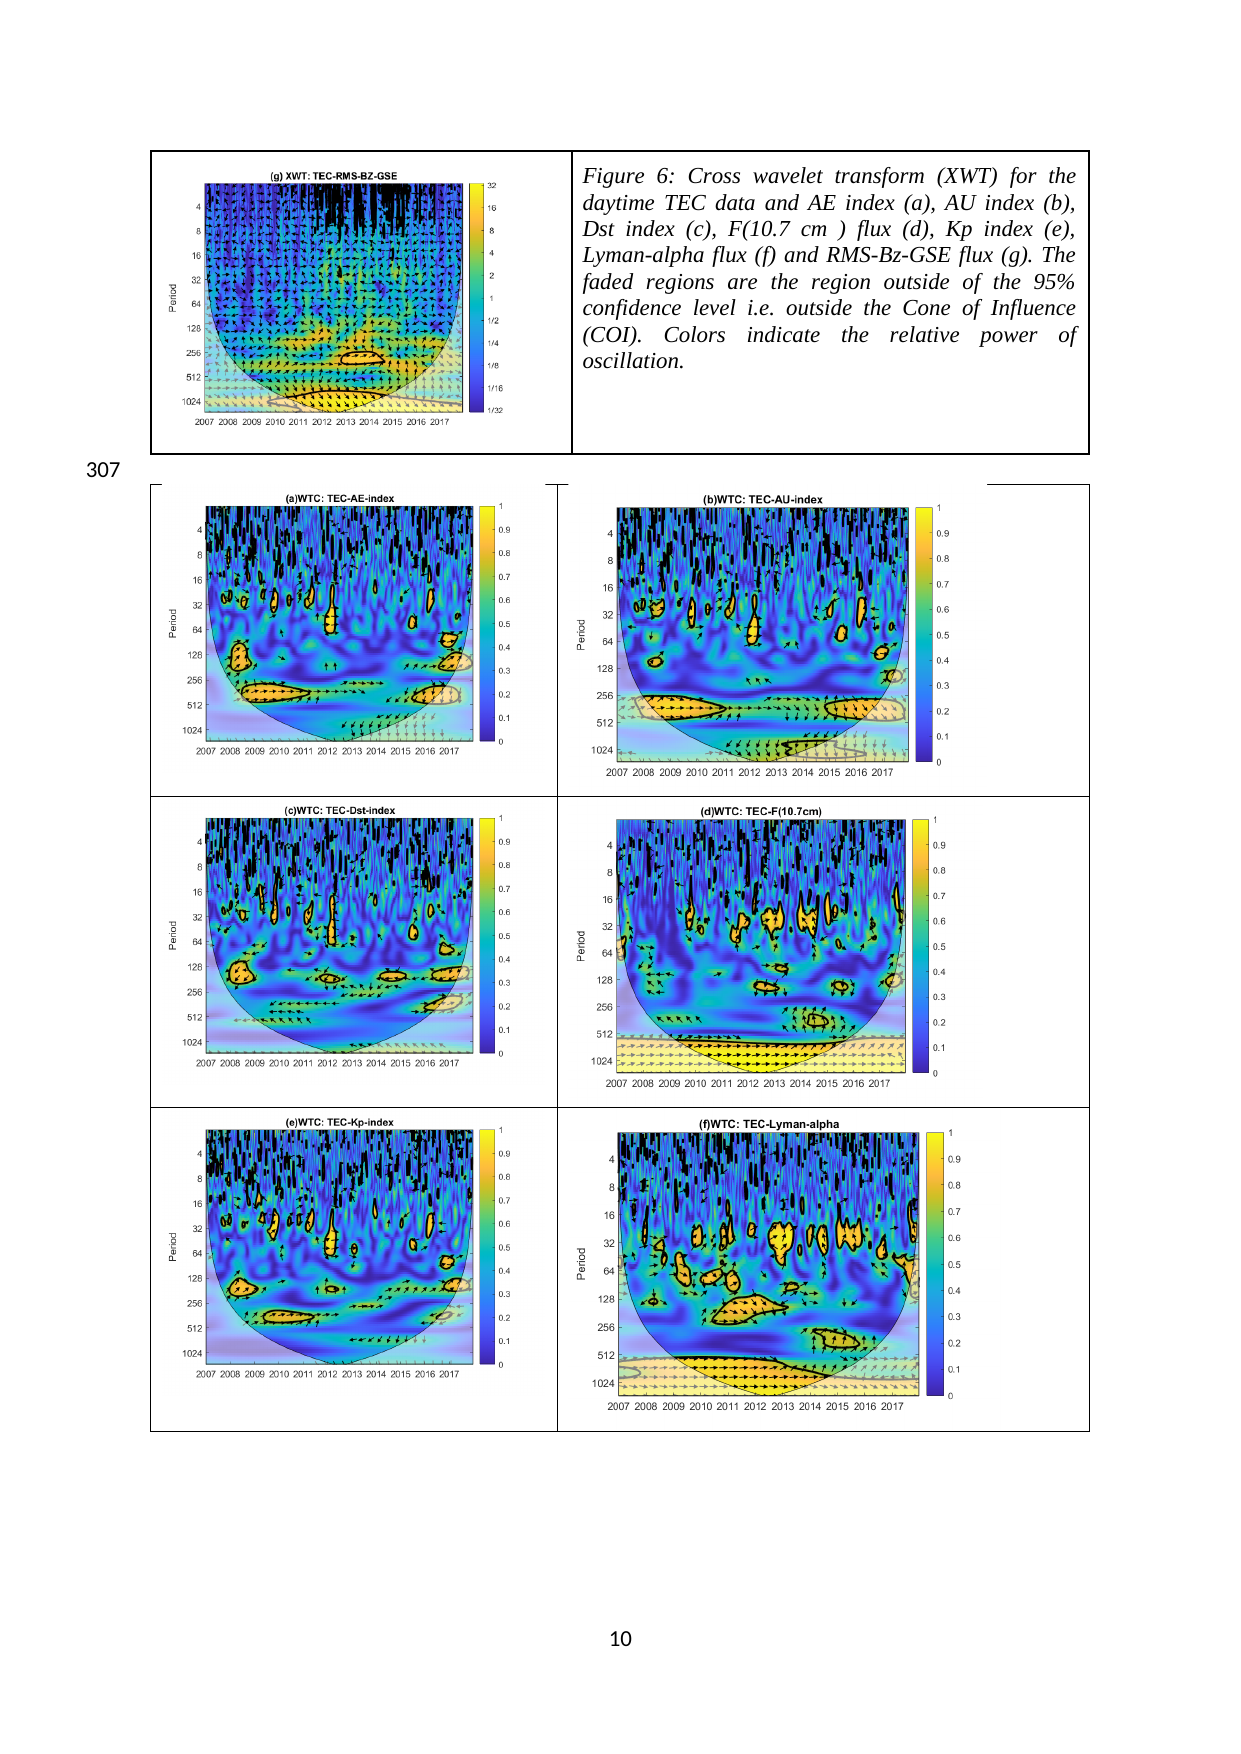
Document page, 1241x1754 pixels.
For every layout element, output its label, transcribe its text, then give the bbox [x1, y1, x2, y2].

table_header [151, 485, 557, 796]
table_cell [984, 797, 1089, 1107]
table_header [988, 485, 1089, 796]
picture [161, 162, 533, 443]
table_cell [151, 797, 557, 1107]
picture [161, 484, 546, 773]
picture [161, 1108, 546, 1396]
table_cell [558, 1108, 568, 1431]
picture [568, 797, 984, 1107]
table_cell [152, 152, 571, 453]
table_header [558, 485, 568, 796]
picture [568, 1108, 1001, 1431]
table_cell [558, 797, 568, 1107]
table_cell [1001, 1108, 1089, 1431]
table_cell [151, 1108, 557, 1431]
picture [161, 797, 546, 1085]
table_cell Figure 6: Cross wavelet transform (XWT) for the daytime TEC data and AE index (a), AU index (b), Dst index (c), F(10.7 cm ) flux (d), Kp index (e), Lyman-alpha flux (f) and RMS-Bz-GSE flux (g). The faded regions are the region outside of the 95% confidence level i.e. outside the Cone of Influence (COI). Colors indicate the relative power of oscillation. [573, 152, 1088, 453]
picture [568, 484, 988, 796]
